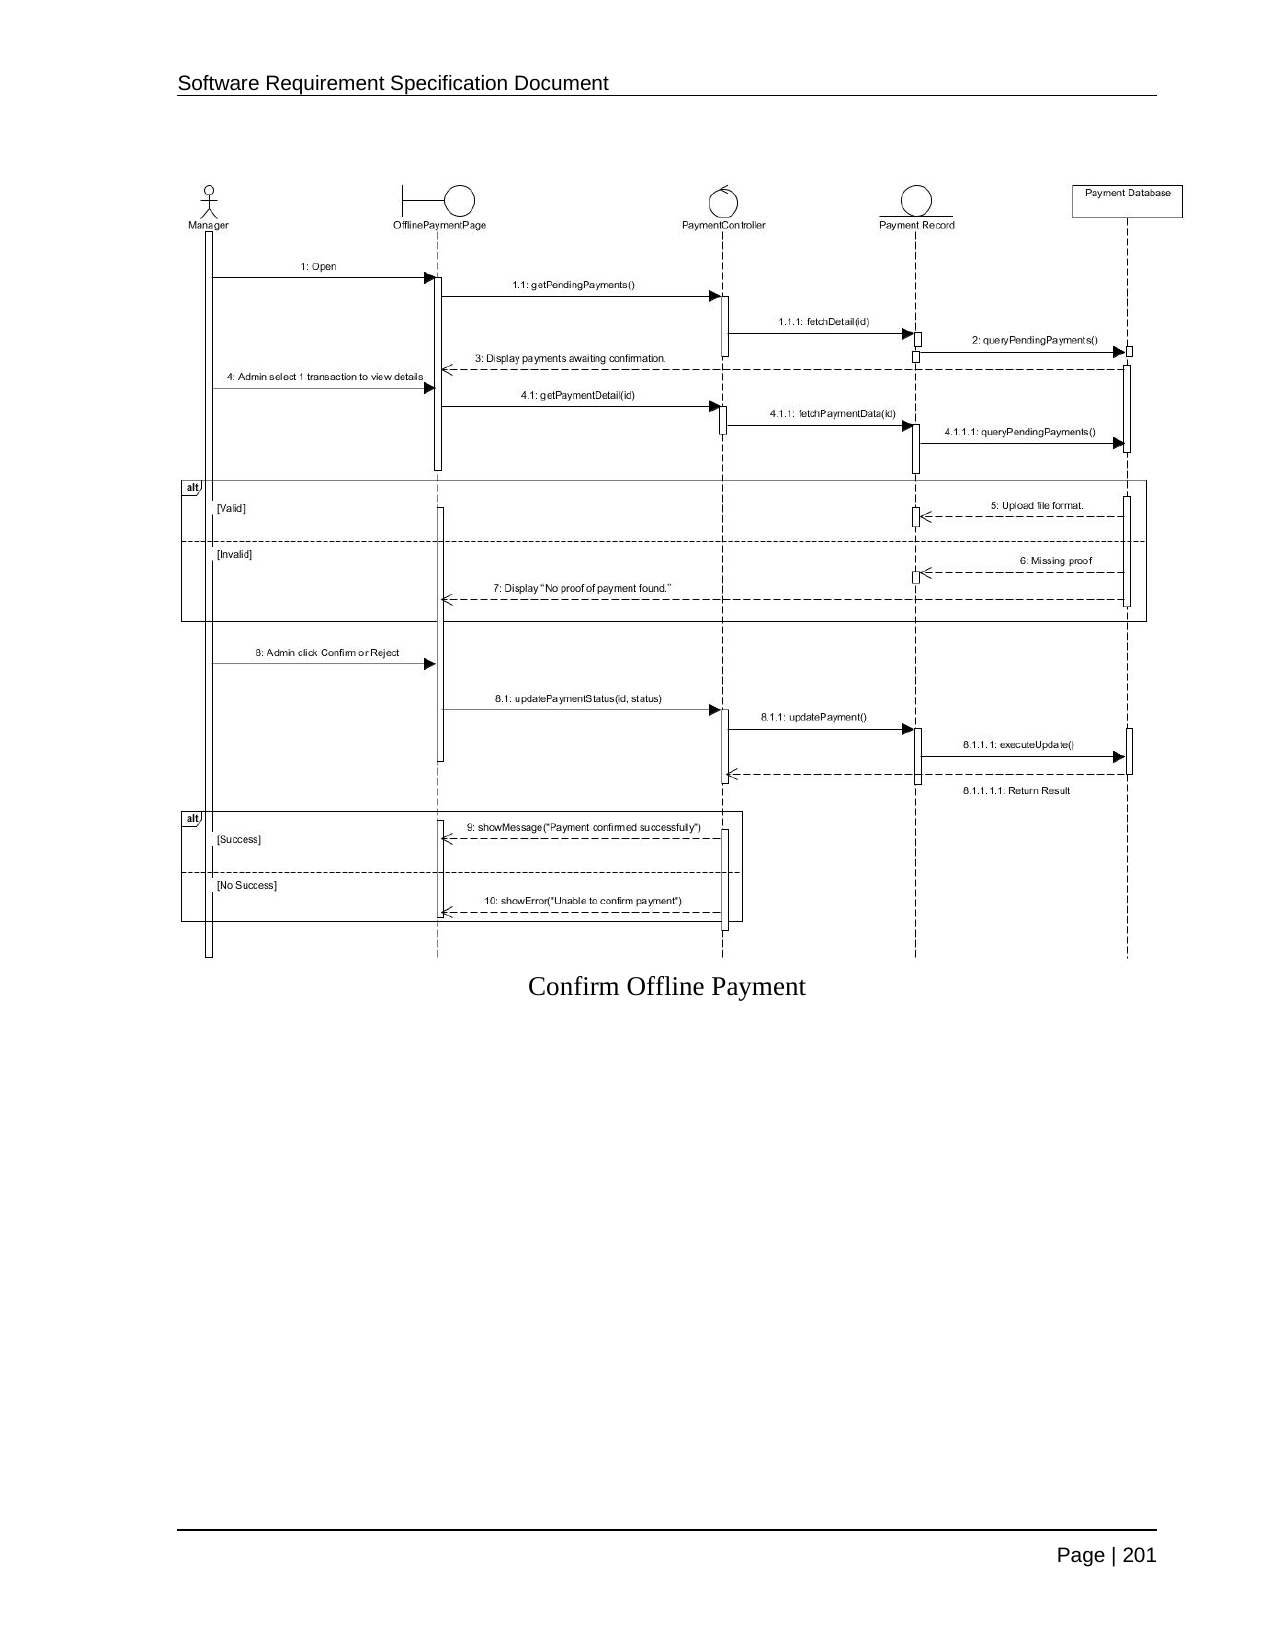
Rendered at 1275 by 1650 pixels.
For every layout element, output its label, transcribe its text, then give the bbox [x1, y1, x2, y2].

text Confirm Offline Payment [177, 961, 1157, 1001]
picture [177, 183, 1186, 961]
